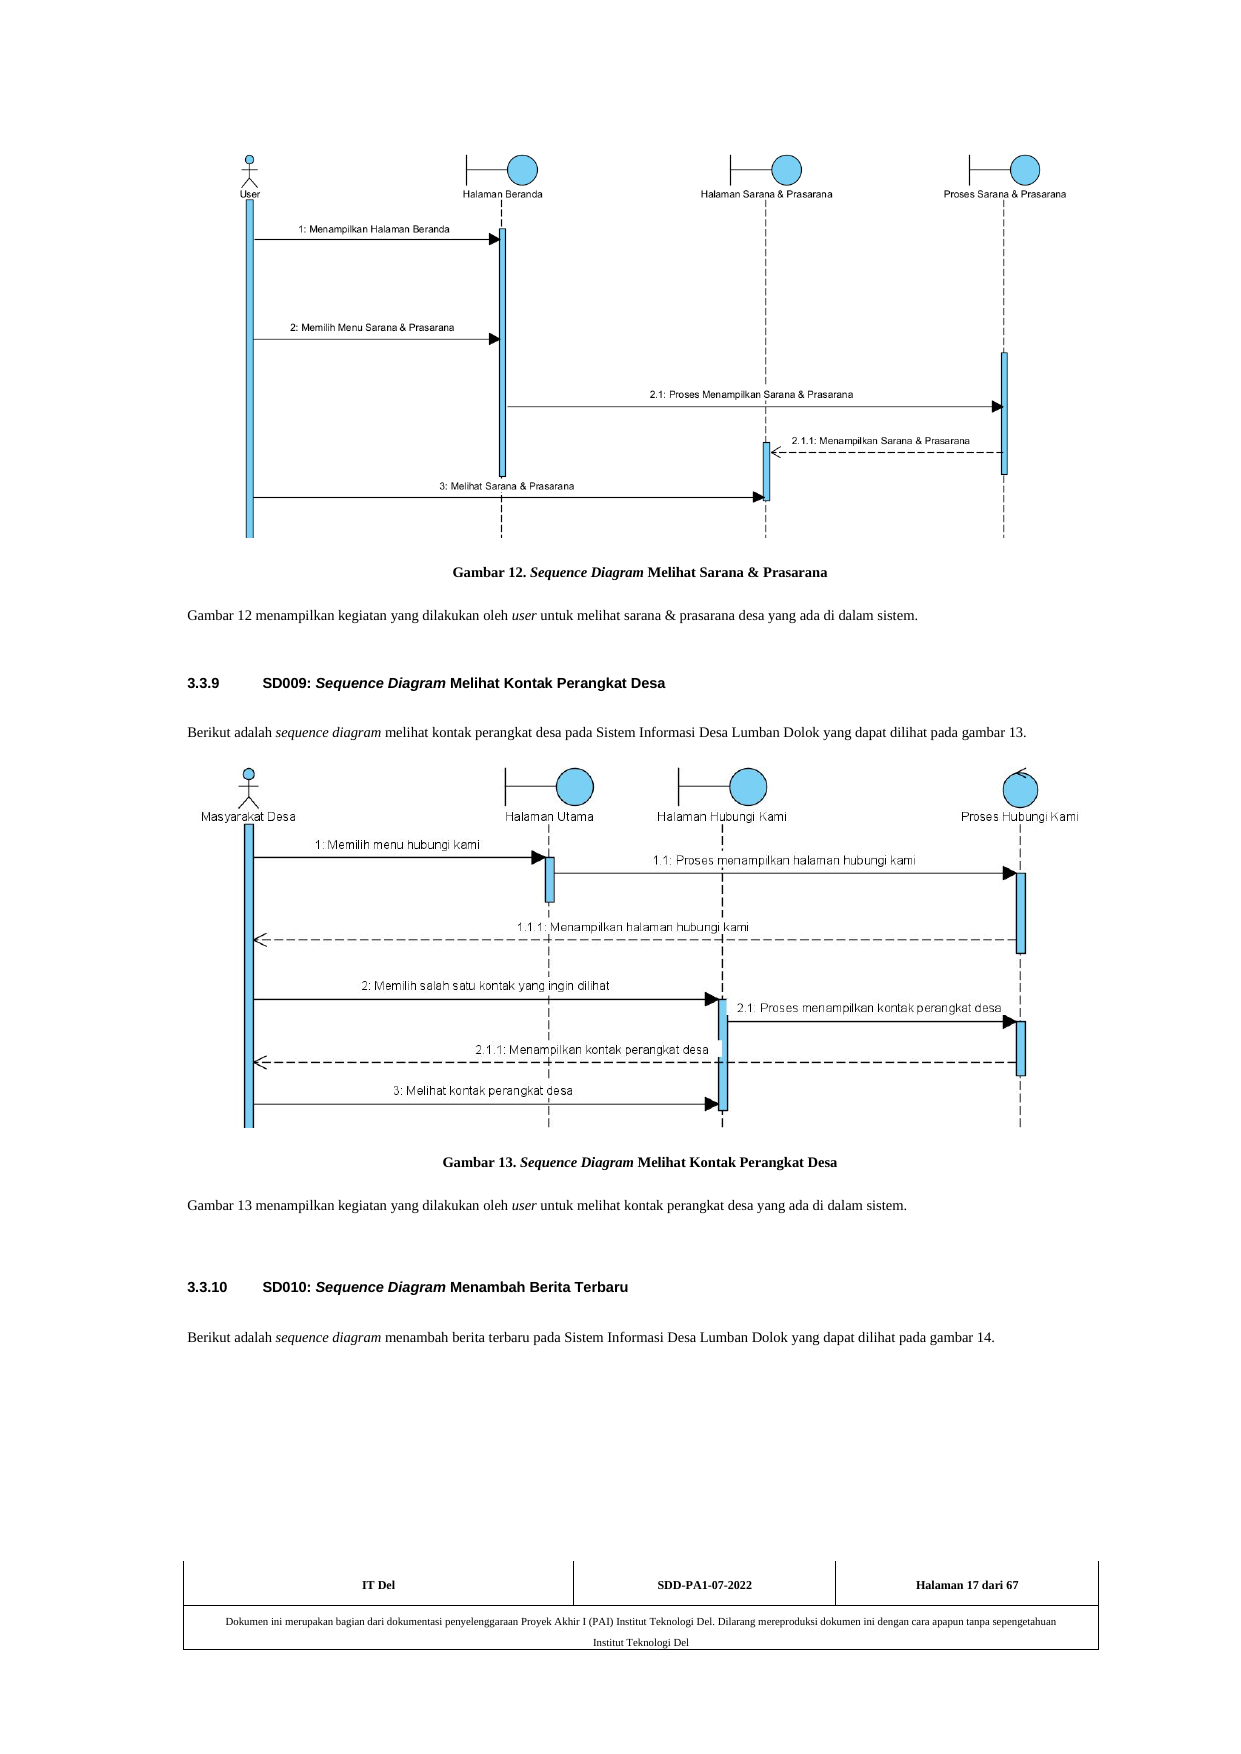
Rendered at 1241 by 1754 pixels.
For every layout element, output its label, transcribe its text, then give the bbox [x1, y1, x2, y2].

text Gambar 12 menampilkan kegiatan yang dilakukan oleh user untuk melihat sarana & prasarana desa yang ada di dalam sistem. [187, 595, 1092, 623]
subtitle SD010: Sequence Diagram Menambah Berita Terbaru [187, 1267, 1092, 1296]
text Berikut adalah sequence diagram melihat kontak perangkat desa pada Sistem Informasi Desa Lumban Dolok yang dapat dilihat pada gambar 13. [187, 712, 1092, 741]
text Berikut adalah sequence diagram menambah berita terbaru pada Sistem Informasi Desa Lumban Dolok yang dapat dilihat pada gambar 14. [187, 1317, 1092, 1345]
text Gambar 13. Sequence Diagram Melihat Kontak Perangkat Desa [187, 1142, 1092, 1170]
subtitle SD009: Sequence Diagram Melihat Kontak Perangkat Desa [187, 663, 1092, 692]
text Gambar 13 menampilkan kegiatan yang dilakukan oleh user untuk melihat kontak perangkat desa yang ada di dalam sistem. [187, 1185, 1092, 1213]
picture [208, 147, 1072, 538]
text Gambar 12. Sequence Diagram Melihat Sarana & Prasarana [187, 552, 1092, 580]
picture [194, 755, 1085, 1128]
